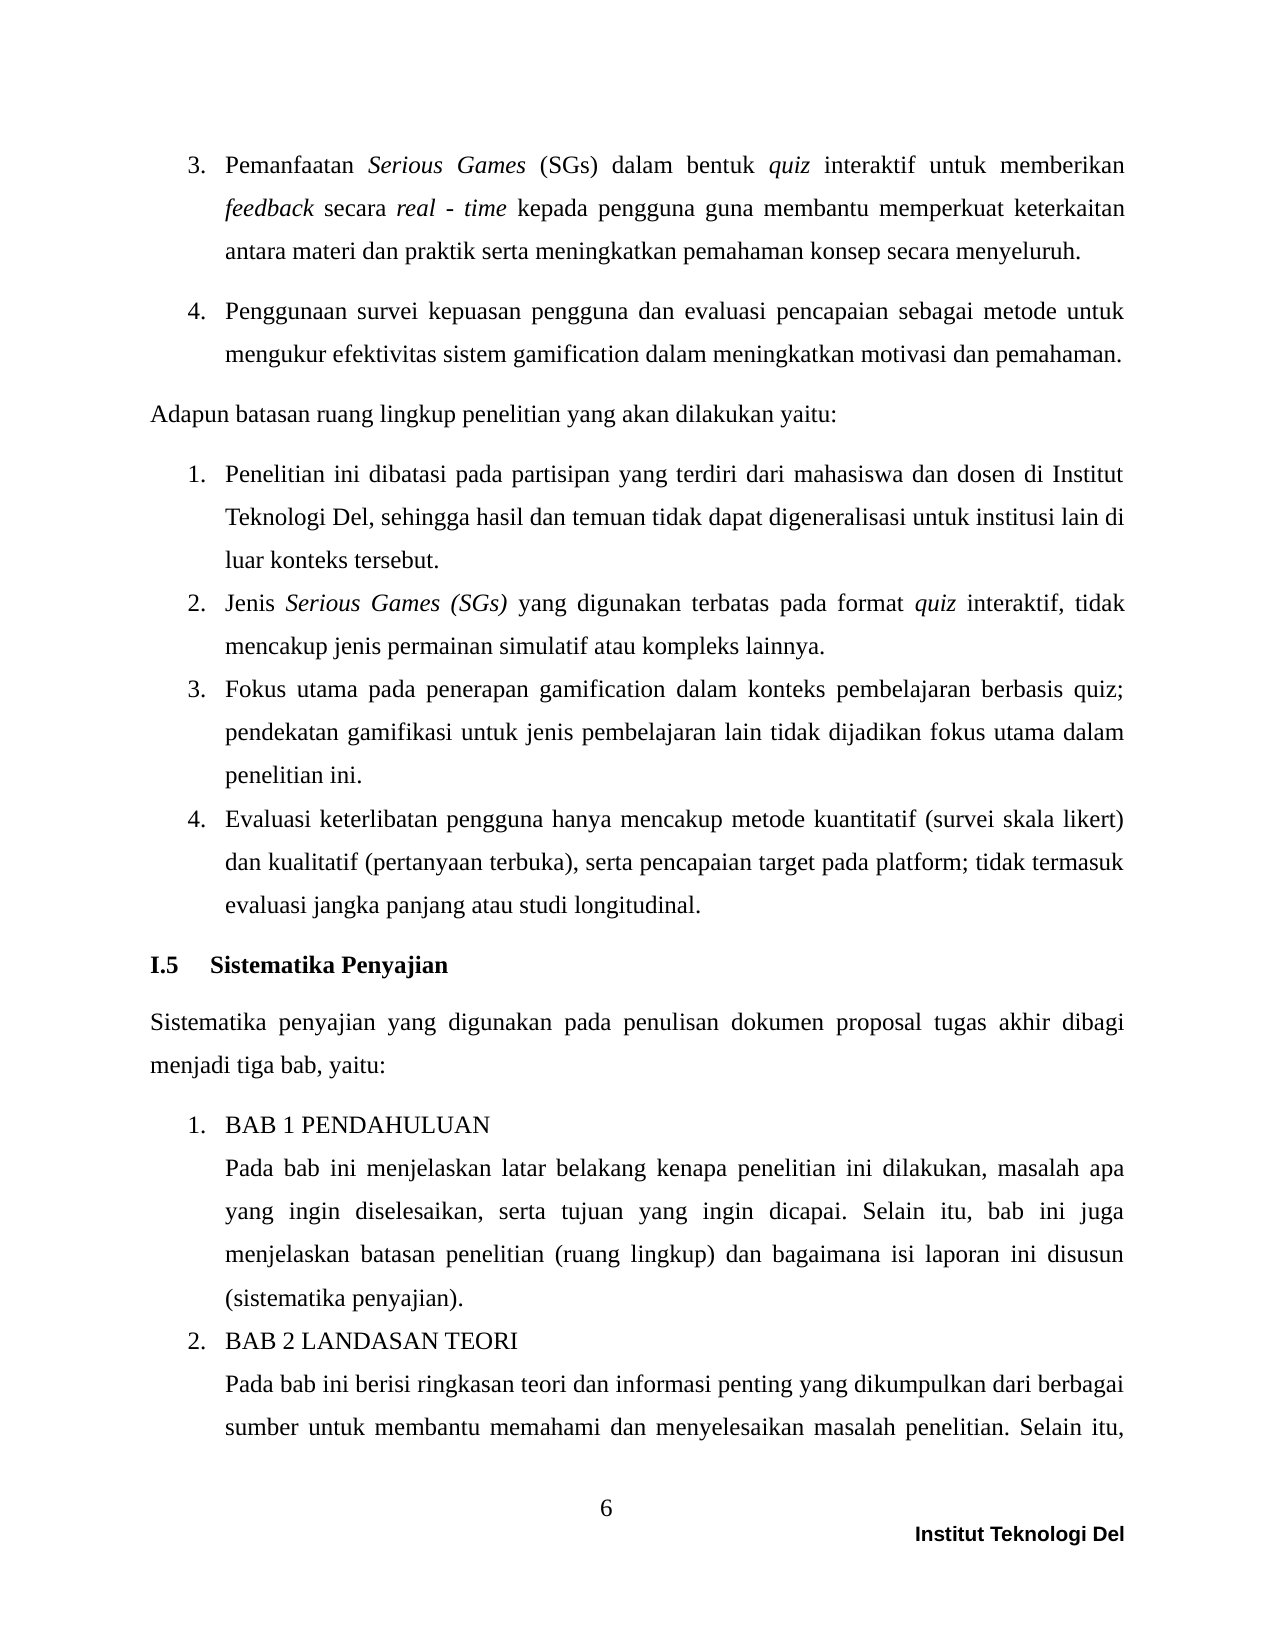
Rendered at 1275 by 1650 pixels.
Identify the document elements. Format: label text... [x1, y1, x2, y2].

text Adapun batasan ruang lingkup penelitian yang akan dilakukan yaitu: [150, 399, 1125, 428]
list Pemanfaatan Serious Games (SGs) dalam bentuk quiz interaktif untuk memberikan feedback secara real - time kepada pengguna guna membantu memperkuat keterkaitan antara materi dan praktik serta meningkatkan pemahaman konsep secara menyeluruh. [187, 150, 1125, 265]
list Evaluasi keterlibatan pengguna hanya mencakup metode kuantitatif (survei skala likert) dan kualitatif (pertanyaan terbuka), serta pencapaian target pada platform; tidak termasuk evaluasi jangka panjang atau studi longitudinal. [187, 804, 1125, 919]
list BAB 2 LANDASAN TEORI [187, 1326, 1125, 1354]
list Fokus utama pada penerapan gamification dalam konteks pembelajaran berbasis quiz; pendekatan gamifikasi untuk jenis pembelajaran lain tidak dijadikan fokus utama dalam penelitian ini. [187, 674, 1125, 789]
text Sistematika penyajian yang digunakan pada penulisan dokumen proposal tugas akhir dibagi menjadi tiga bab, yaitu: [150, 1007, 1125, 1079]
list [225, 1369, 1125, 1441]
list Penelitian ini dibatasi pada partisipan yang terdiri dari mahasiswa dan dosen di Institut Teknologi Del, sehingga hasil dan temuan tidak dapat digeneralisasi untuk institusi lain di luar konteks tersebut. [187, 459, 1125, 574]
list Pada bab ini menjelaskan latar belakang kenapa penelitian ini dilakukan, masalah apa yang ingin diselesaikan, serta tujuan yang ingin dicapai. Selain itu, bab ini juga menjelaskan batasan penelitian (ruang lingkup) dan bagaimana isi laporan ini disusun (sistematika penyajian). [225, 1153, 1125, 1311]
list Penggunaan survei kepuasan pengguna dan evaluasi pencapaian sebagai metode untuk mengukur efektivitas sistem gamification dalam meningkatkan motivasi dan pemahaman. [187, 296, 1125, 368]
subtitle Sistematika Penyajian [150, 950, 1125, 978]
list Jenis Serious Games (SGs) yang digunakan terbatas pada format quiz interaktif, tidak mencakup jenis permainan simulatif atau kompleks lainnya. [187, 588, 1125, 660]
list BAB 1 PENDAHULUAN [187, 1110, 1125, 1139]
